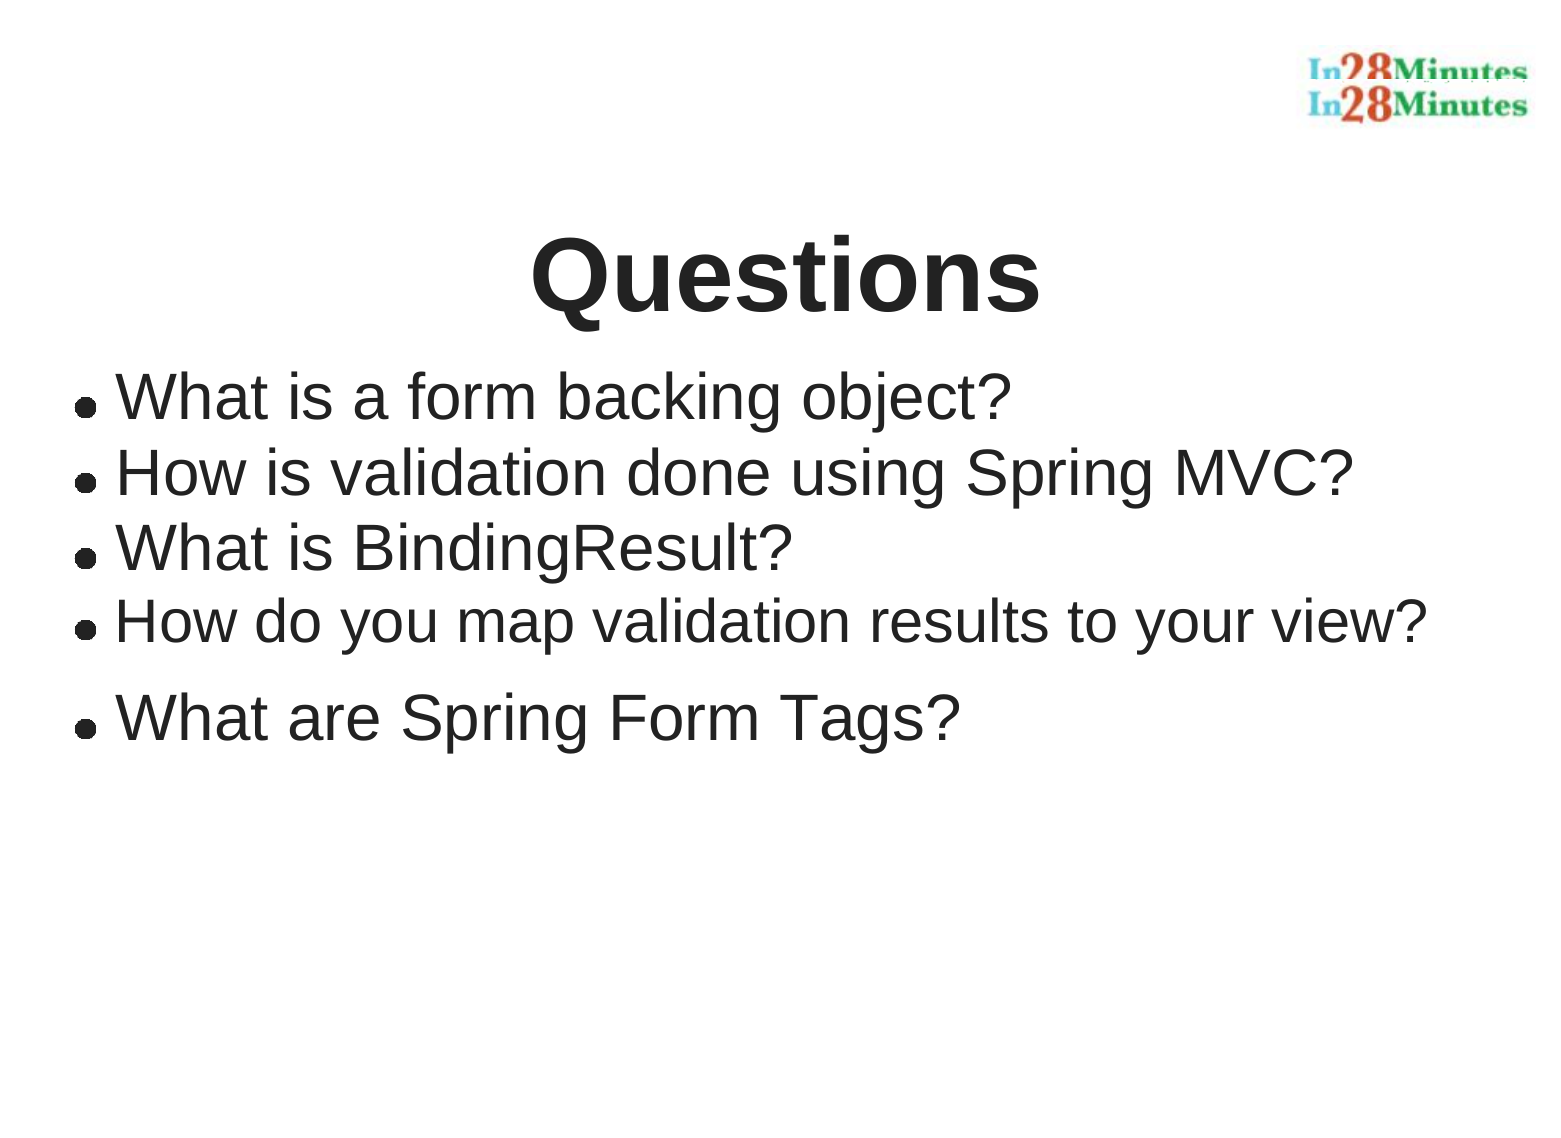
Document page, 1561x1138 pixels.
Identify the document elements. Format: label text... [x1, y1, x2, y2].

text How is validation done using Spring MVC? [73, 433, 1489, 509]
text What are Spring Form Tags? [73, 679, 1489, 754]
text What is a form backing object? [73, 358, 1489, 433]
text How do you map validation results to your view? [73, 584, 1489, 655]
text Questions [529, 213, 1489, 334]
picture [72, 716, 98, 741]
picture [72, 470, 98, 495]
picture [72, 395, 98, 420]
picture [72, 617, 98, 642]
picture [72, 546, 98, 571]
picture [1272, 45, 1536, 212]
text What is BindingResult? [73, 509, 1489, 584]
